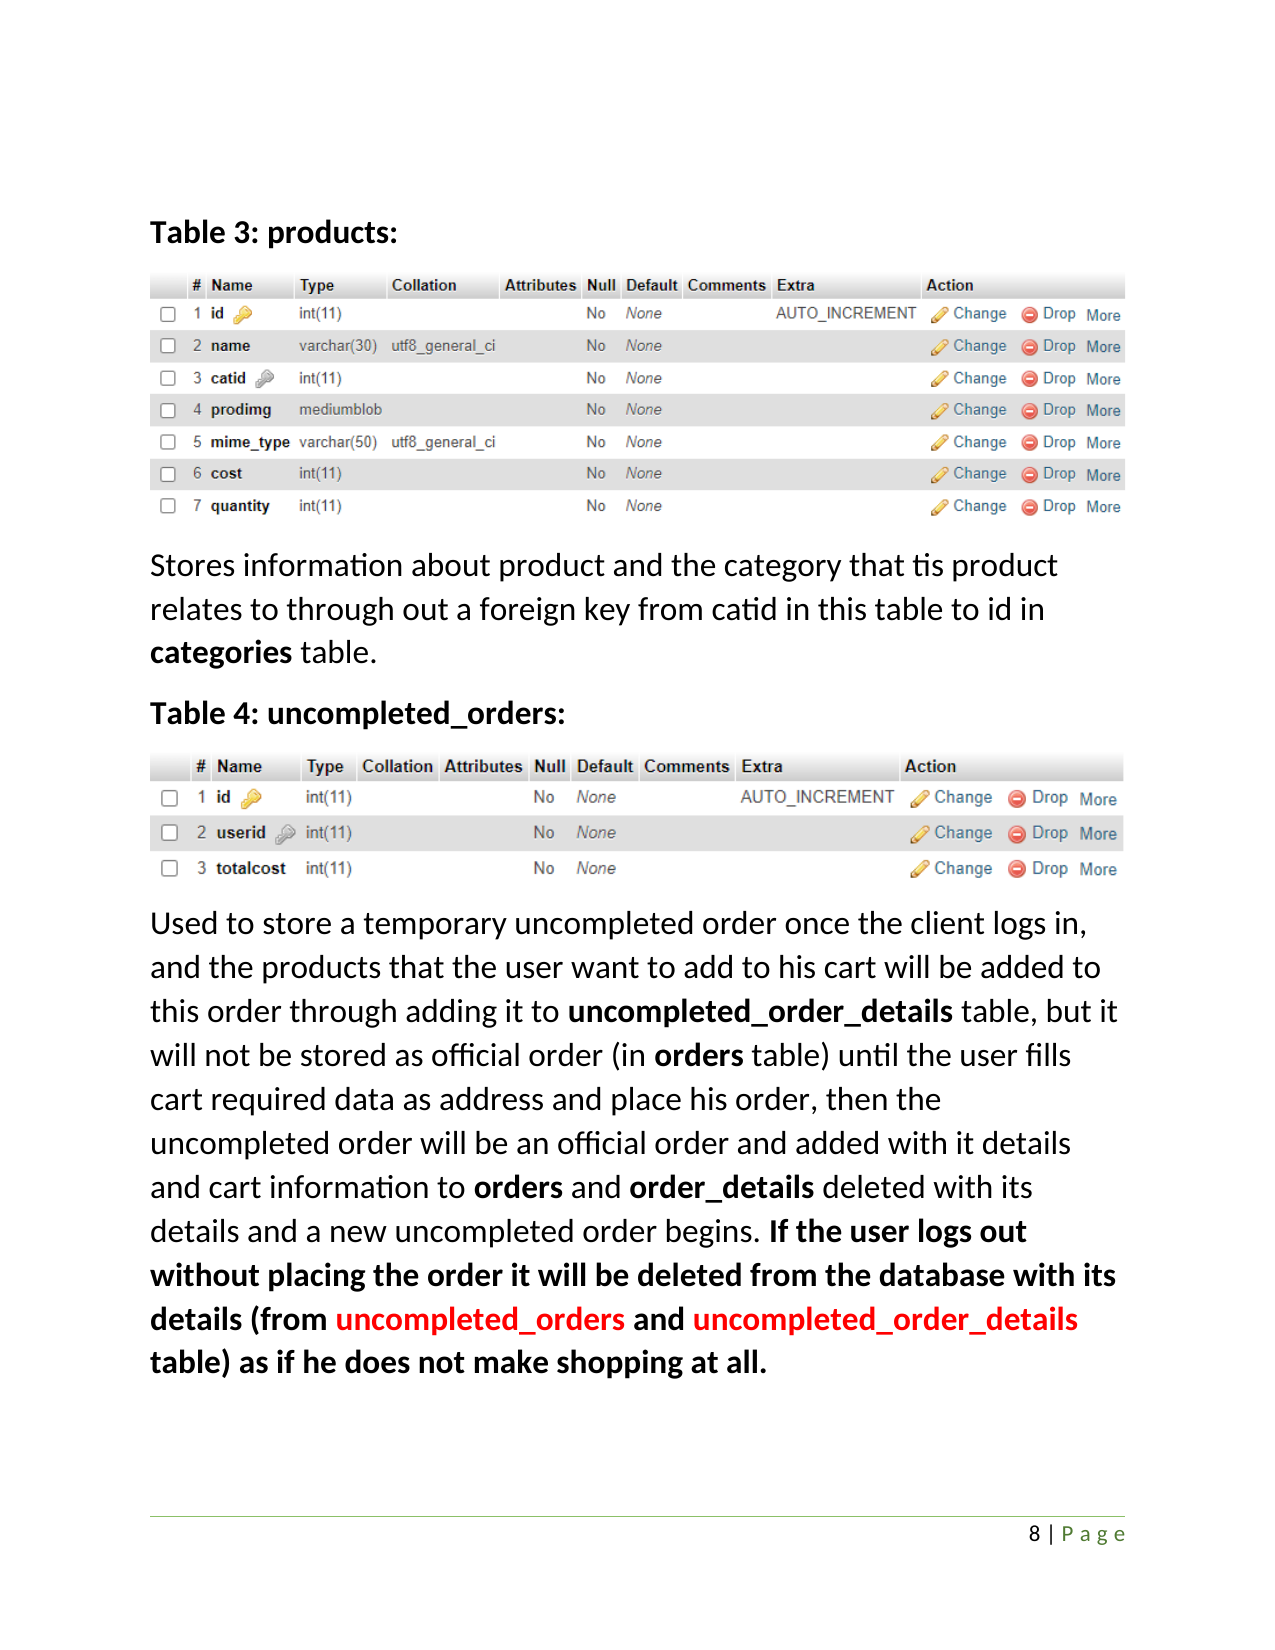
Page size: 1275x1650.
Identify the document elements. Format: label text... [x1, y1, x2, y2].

text Table 4: uncompleted_orders: [150, 692, 1125, 733]
picture [150, 752, 1125, 883]
text Stores information about product and the category that tis product relates to through out a foreign key from catid in this table to id in categories table. [150, 544, 1125, 672]
text Table 3: products: [150, 211, 1125, 251]
picture [150, 271, 1125, 525]
text Used to store a temporary uncompleted order once the client logs in, and the products that the user want to add to his cart will be added to this order through adding it to uncompleted_order_details table, but it will not be stored as official order (in orders table) until the user fills cart required data as address and place his order, then the uncompleted order will be an official order and added with it details and cart information to orders and order_details deleted with its details and a new uncompleted order begins. If the user logs out without placing the order it will be deleted from the database with its details (from uncompleted_orders and uncompleted_order_details table) as if he does not make shopping at all. [150, 902, 1125, 1382]
